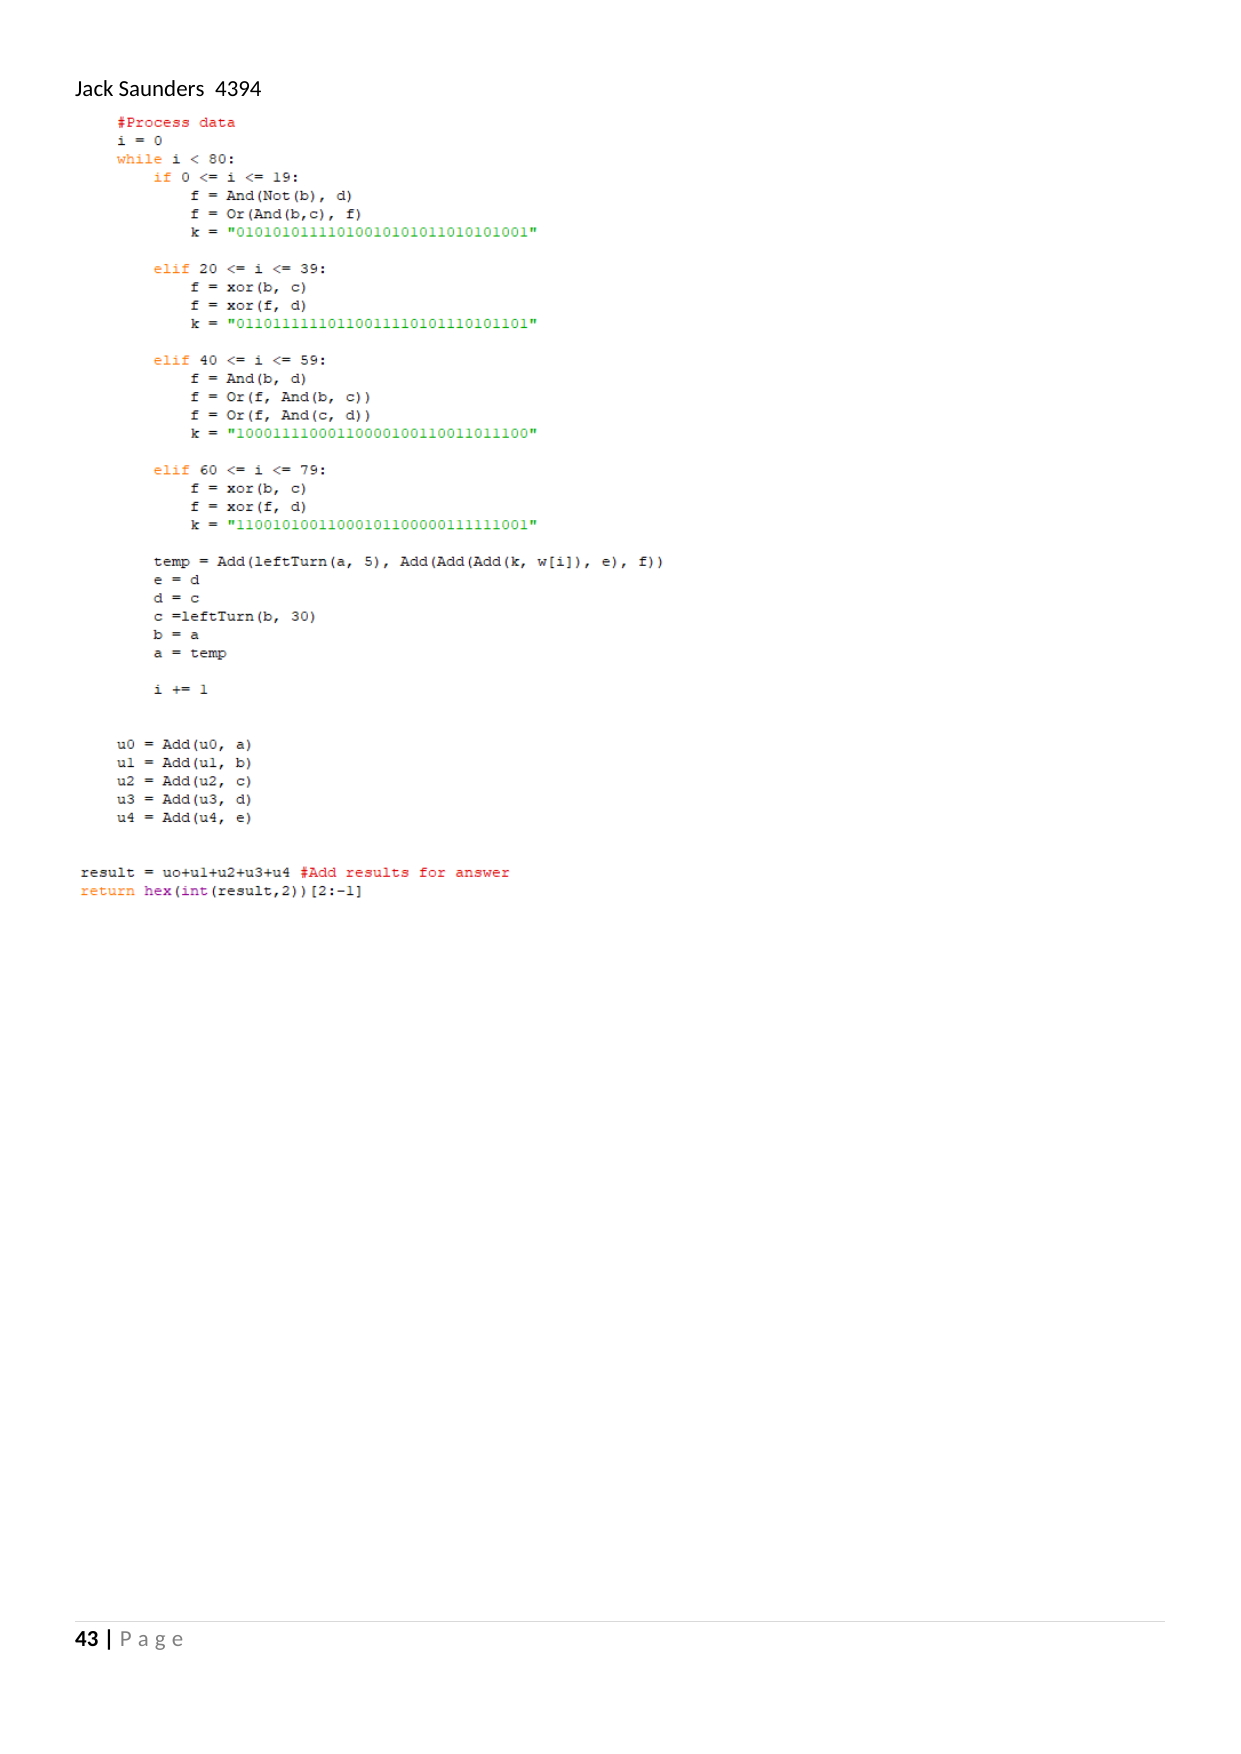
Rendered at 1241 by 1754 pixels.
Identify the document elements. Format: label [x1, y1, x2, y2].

picture [75, 101, 705, 939]
